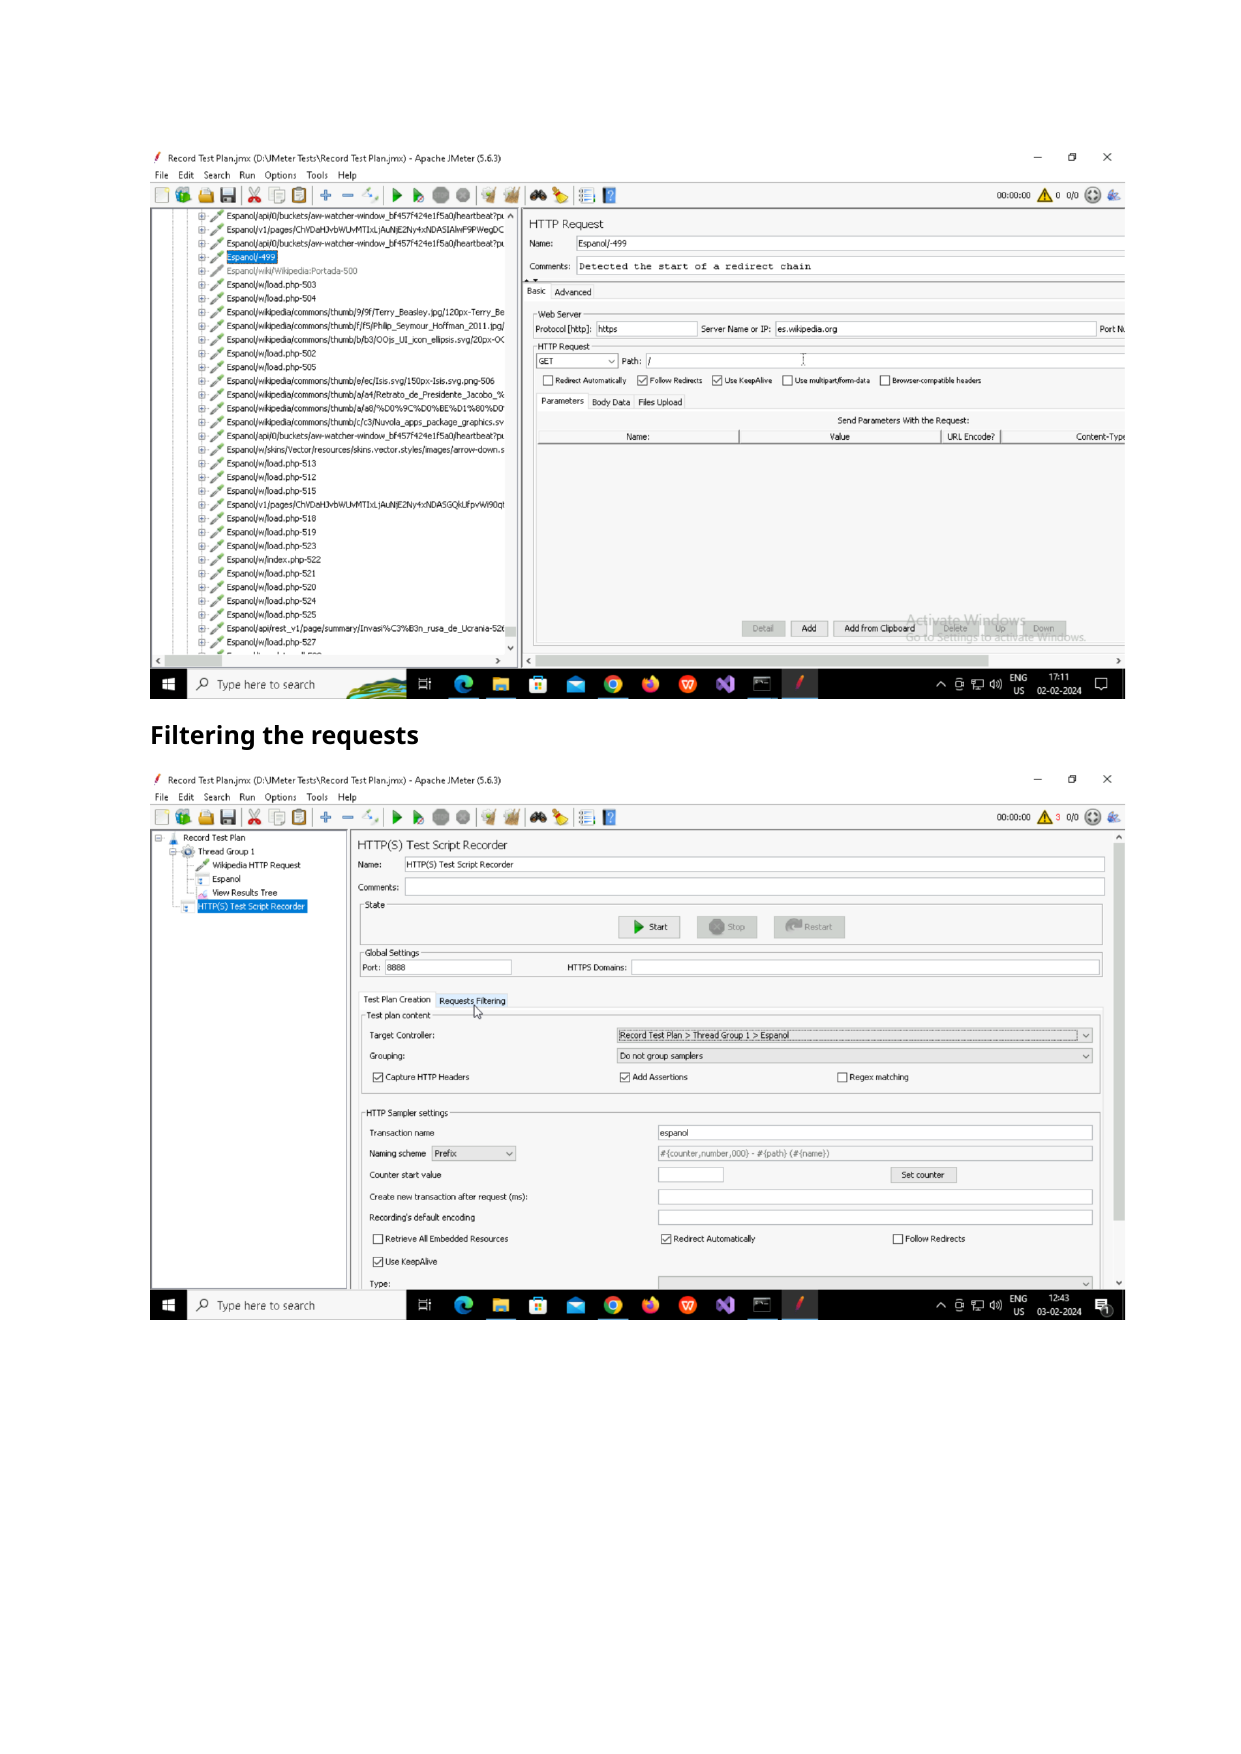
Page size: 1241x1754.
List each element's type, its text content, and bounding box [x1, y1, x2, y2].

picture [150, 771, 1125, 1320]
picture [150, 150, 1125, 699]
text Filtering the requests [150, 718, 1090, 752]
